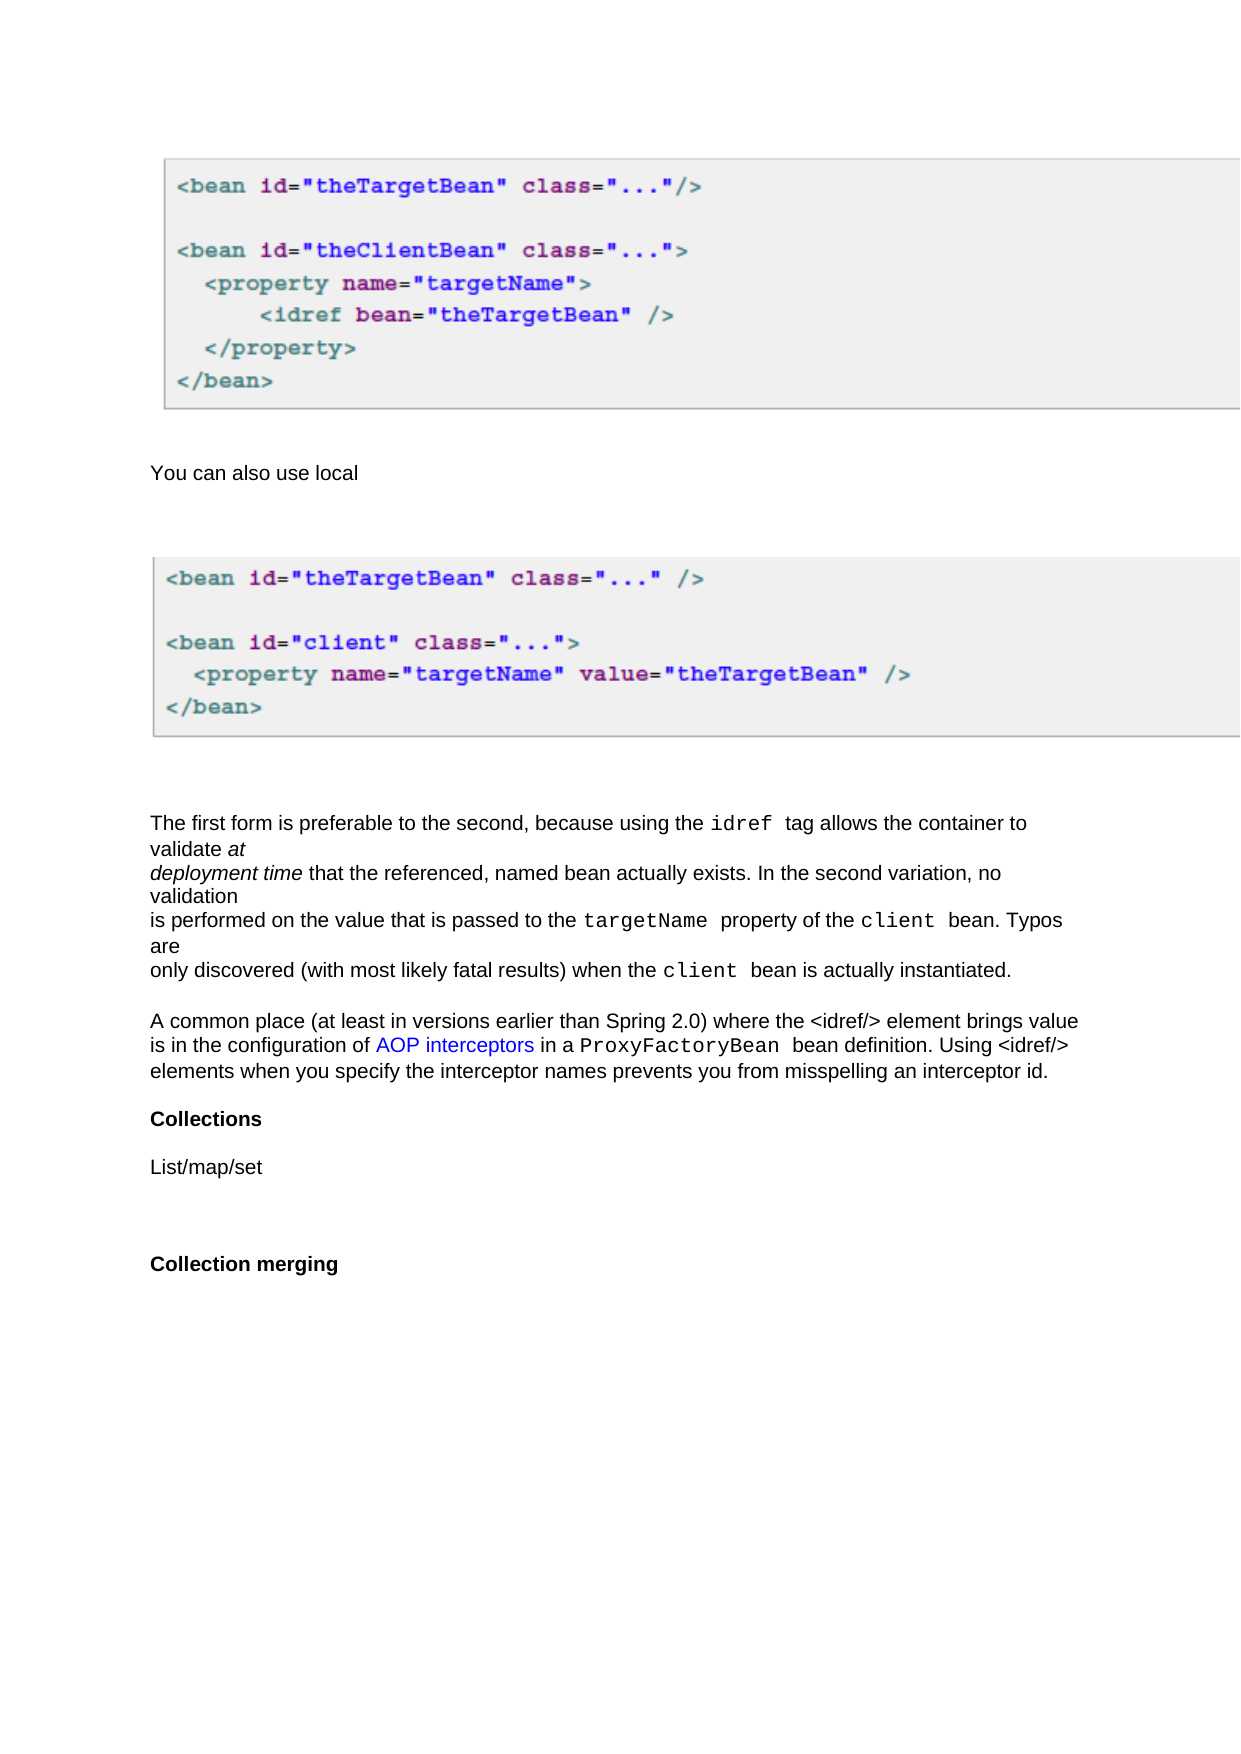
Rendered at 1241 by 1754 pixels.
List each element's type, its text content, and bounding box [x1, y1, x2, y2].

text elements when you specify the interceptor names prevents you from misspelling an interceptor id. [150, 1058, 1090, 1082]
text Collections [150, 1107, 1090, 1131]
text The first form is preferable to the second, because using the idref tag allows the container to validate at [150, 811, 1090, 860]
text A common place (at least in versions earlier than Spring 2.0) where the <idref/> element brings value [150, 1009, 1090, 1033]
text You can also use local [150, 461, 1090, 485]
text is in the configuration of AOP interceptors in a ProxyFactoryBean bean definition. Using <idref/> [150, 1033, 1090, 1058]
text only discovered (with most likely fatal results) when the client bean is actually instantiated. [150, 958, 1090, 984]
text Collection merging [150, 1252, 1090, 1276]
text deployment time that the referenced, named bean actually exists. In the second variation, no validation [150, 860, 1090, 908]
text List/map/set [150, 1155, 1090, 1179]
text is performed on the value that is passed to the targetName property of the client bean. Typos are [150, 908, 1090, 958]
